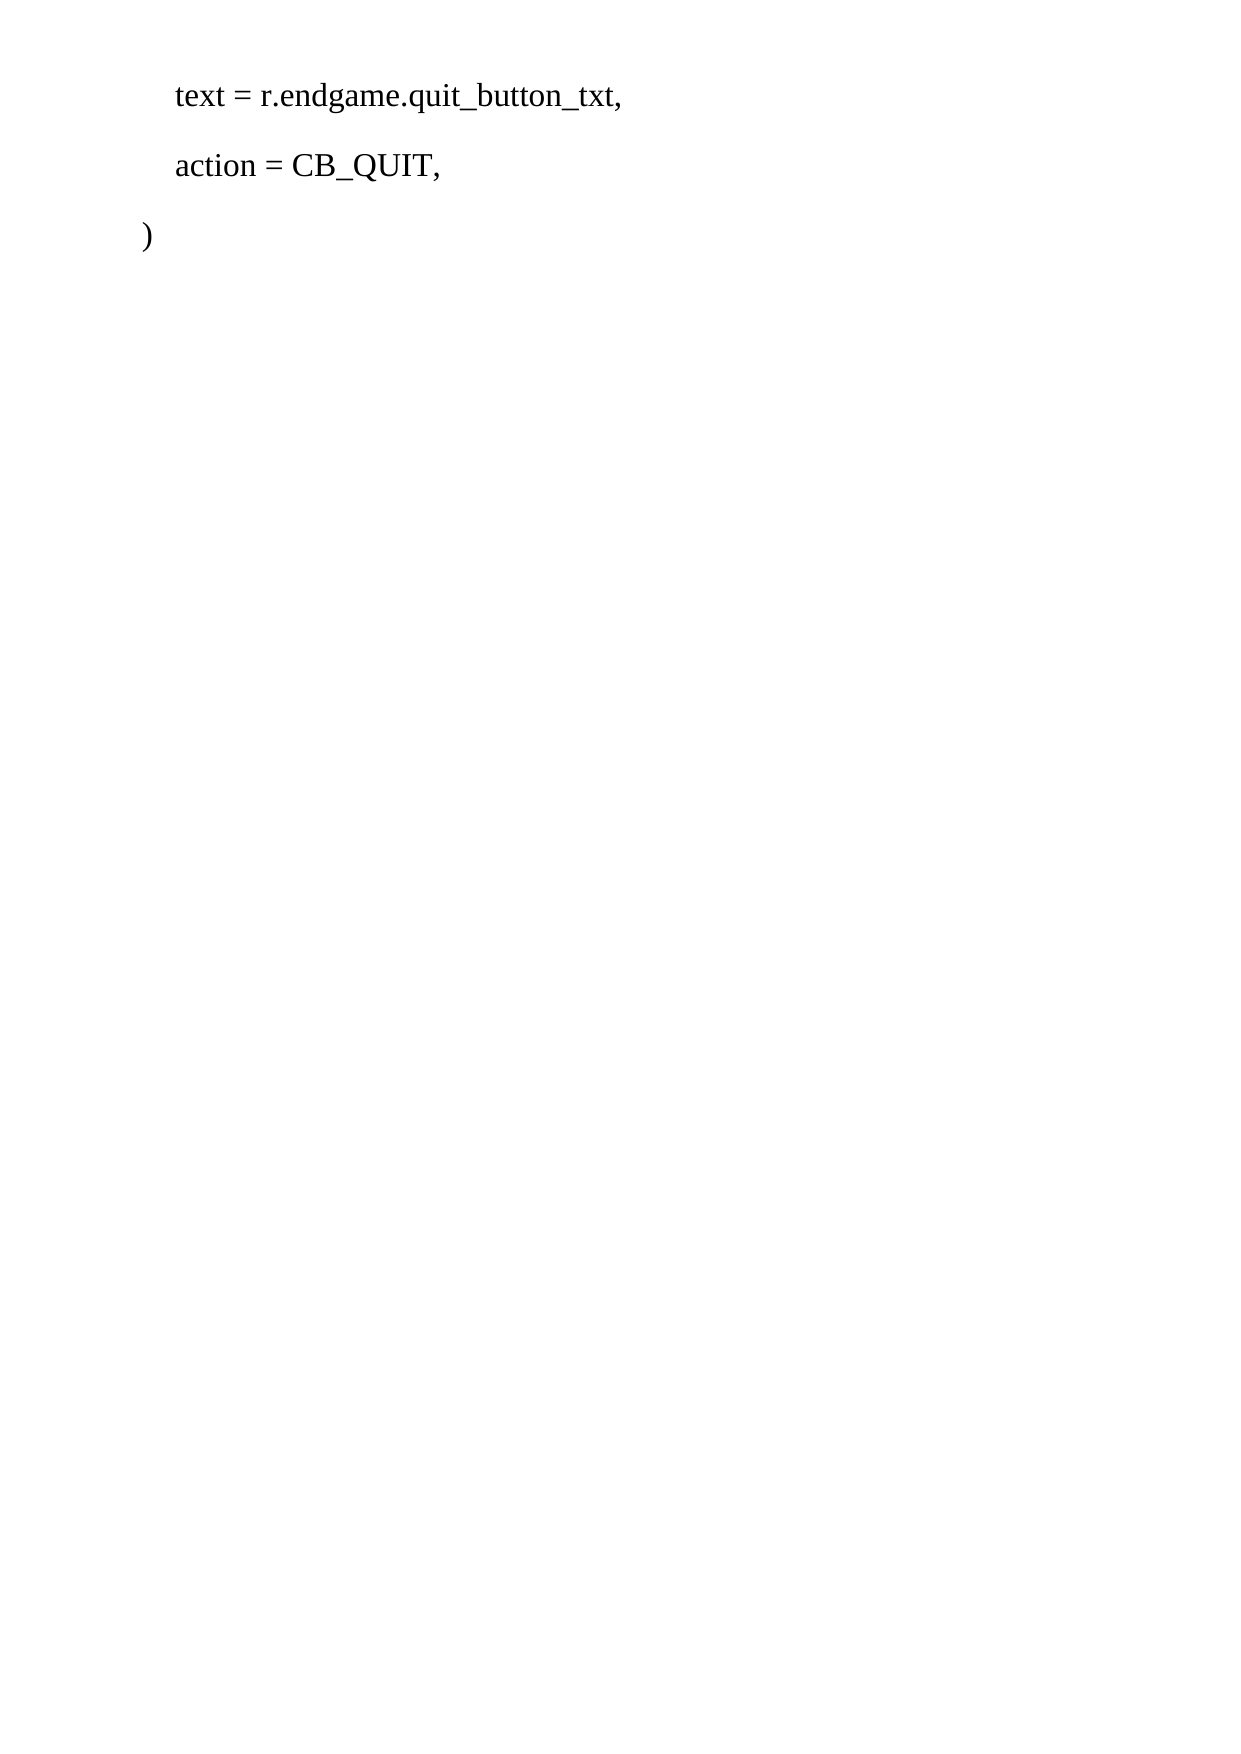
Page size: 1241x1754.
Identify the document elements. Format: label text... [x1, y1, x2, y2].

text text = r.endgame.quit_button_txt, [75, 75, 1165, 113]
text action = CB_QUIT, [75, 145, 1165, 183]
text ) [75, 214, 1165, 253]
